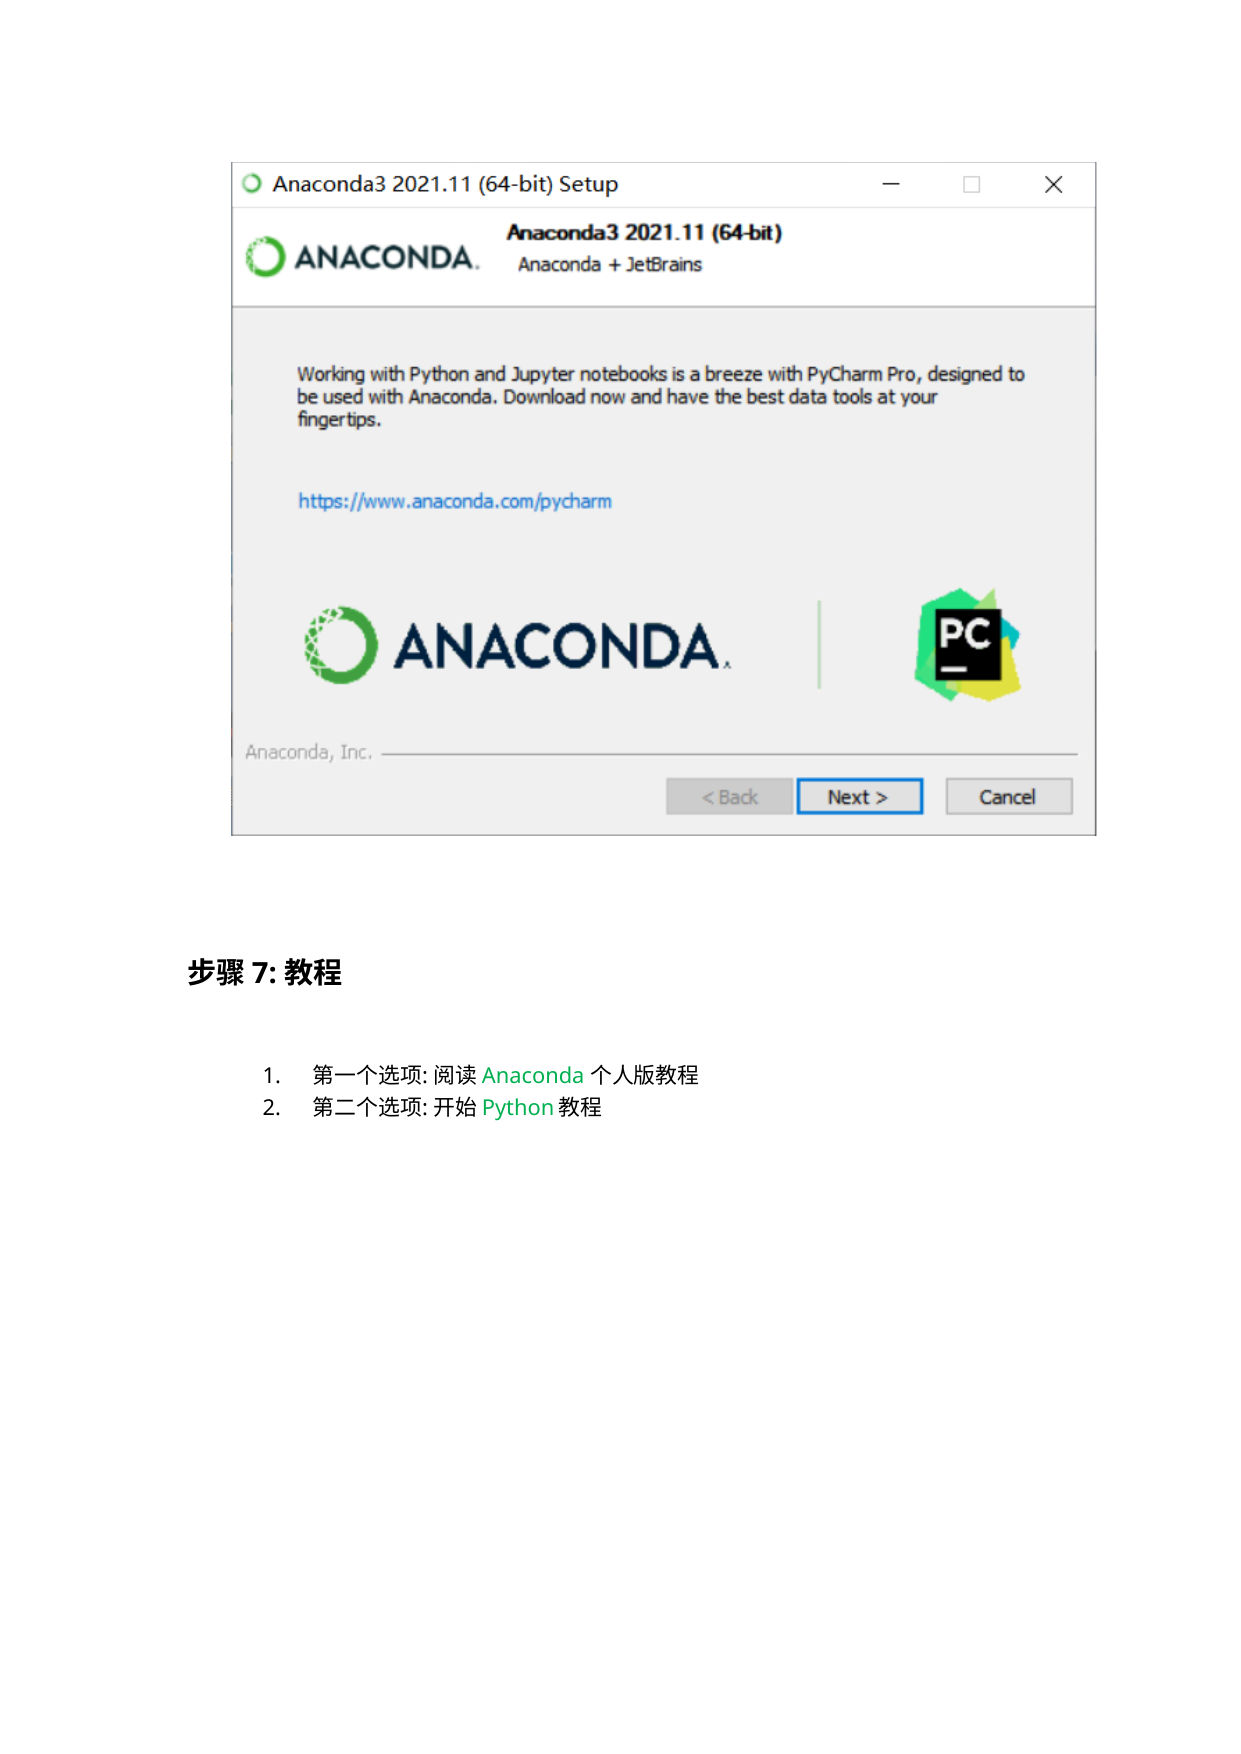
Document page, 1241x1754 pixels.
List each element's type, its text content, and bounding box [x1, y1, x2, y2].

list 第二个选项: 开始Python教程 [262, 1090, 1053, 1122]
list 第一个选项: 阅读Anaconda 个人版教程 [262, 1057, 1053, 1090]
picture [231, 162, 1097, 836]
subtitle 步骤7: 教程 [187, 939, 1053, 1004]
